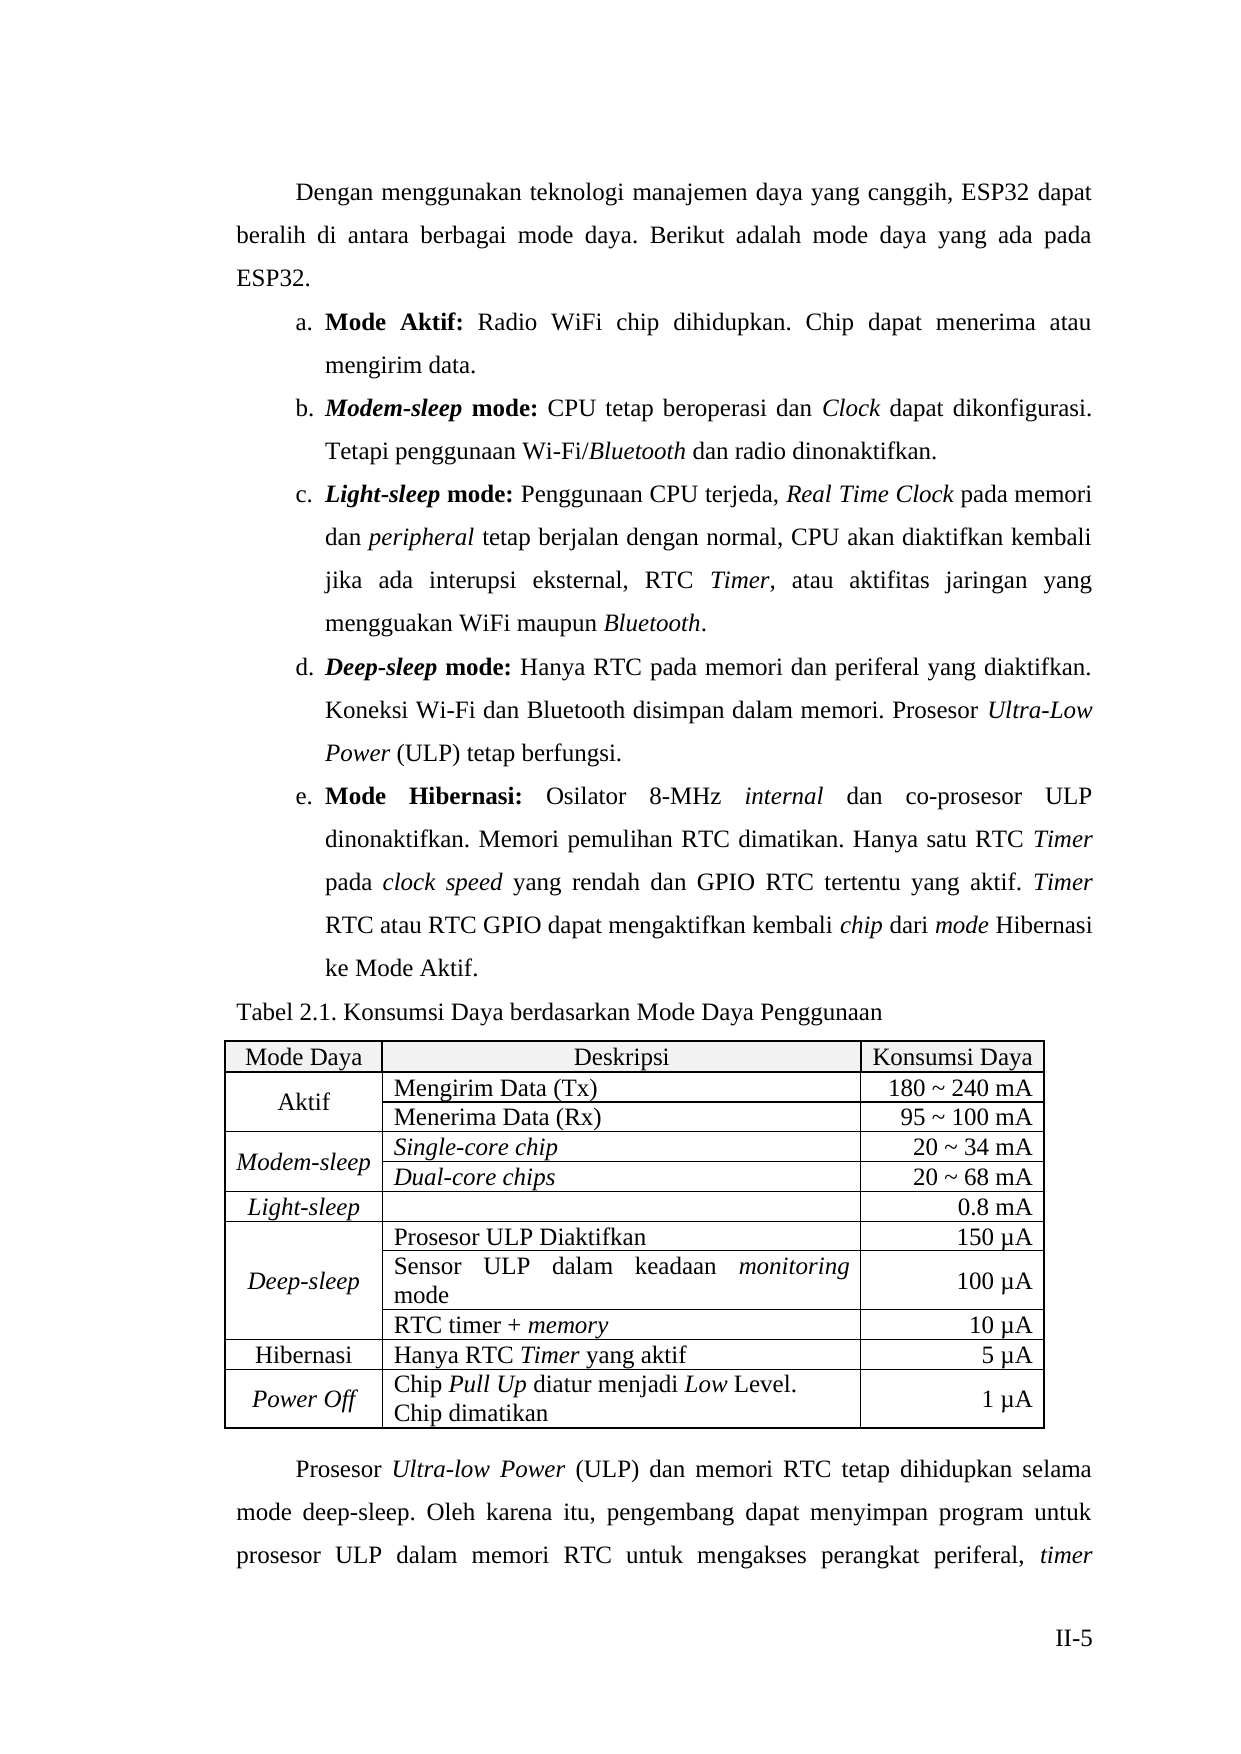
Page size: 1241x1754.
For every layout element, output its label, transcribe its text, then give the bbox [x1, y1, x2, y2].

table_cell Deep-sleep [226, 1222, 382, 1339]
table_cell RTC timer + memory [383, 1310, 860, 1339]
table_cell Mengirim Data (Tx) [383, 1073, 860, 1101]
table_cell Hanya RTC Timer yang aktif [383, 1340, 860, 1368]
table_cell Light-sleep [226, 1192, 382, 1221]
table_header Konsumsi Daya [862, 1042, 1043, 1071]
table_cell Power Off [226, 1370, 382, 1427]
table_cell 100 µA [861, 1251, 1043, 1309]
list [236, 1454, 1092, 1569]
table_cell 95 ~ 100 mA [861, 1103, 1043, 1131]
table_cell Sensor ULP dalam keadaan monitoring mode [383, 1251, 860, 1309]
list Tabel 2.1. Konsumsi Daya berdasarkan Mode Daya Penggunaan [236, 997, 1092, 1025]
table_cell Hibernasi [226, 1340, 382, 1368]
table_cell Modem-sleep [226, 1132, 382, 1191]
table_header Mode Daya [226, 1042, 381, 1071]
table_header Deskripsi [383, 1042, 860, 1071]
table_cell Chip Pull Up diatur menjadi Low Level. Chip dimatikan [383, 1370, 860, 1427]
table_cell 20 ~ 68 mA [861, 1162, 1043, 1191]
list Mode Aktif: Radio WiFi chip dihidupkan. Chip dapat menerima atau mengirim data. [295, 307, 1092, 378]
table_cell 0.8 mA [861, 1192, 1043, 1221]
table_cell 20 ~ 34 mA [861, 1132, 1043, 1161]
table_cell Aktif [226, 1073, 382, 1131]
list Mode Hibernasi: Osilator 8-MHz internal dan co-prosesor ULP dinonaktifkan. Memori pemulihan RTC dimatikan. Hanya satu RTC Timer pada clock speed yang rendah dan GPIO RTC tertentu yang aktif. Timer RTC atau RTC GPIO dapat mengaktifkan kembali chip dari mode Hibernasi ke Mode Aktif. [295, 781, 1092, 982]
table_cell Dual-core chips [383, 1162, 860, 1191]
table_cell Prosesor ULP Diaktifkan [383, 1222, 860, 1250]
list Dengan menggunakan teknologi manajemen daya yang canggih, ESP32 dapat beralih di antara berbagai mode daya. Berikut adalah mode daya yang ada pada ESP32. [236, 177, 1092, 292]
table_cell 1 µA [861, 1370, 1043, 1427]
table_cell 180 ~ 240 mA [861, 1073, 1043, 1101]
table_cell 150 µA [861, 1222, 1043, 1250]
table_cell Menerima Data (Rx) [383, 1103, 860, 1131]
table_cell Single-core chip [383, 1132, 860, 1161]
list Deep-sleep mode: Hanya RTC pada memori dan periferal yang diaktifkan. Koneksi Wi-Fi dan Bluetooth disimpan dalam memori. Prosesor Ultra-Low Power (ULP) tetap berfungsi. [295, 652, 1092, 767]
table_cell [383, 1192, 860, 1221]
list Light-sleep mode: Penggunaan CPU terjeda, Real Time Clock pada memori dan peripheral tetap berjalan dengan normal, CPU akan diaktifkan kembali jika ada interupsi eksternal, RTC Timer, atau aktifitas jaringan yang mengguakan WiFi maupun Bluetooth. [295, 479, 1092, 637]
table_cell 10 µA [861, 1310, 1043, 1339]
table_cell 5 µA [861, 1340, 1043, 1368]
list Modem-sleep mode: CPU tetap beroperasi dan Clock dapat dikonfigurasi. Tetapi penggunaan Wi-Fi/Bluetooth dan radio dinonaktifkan. [295, 393, 1092, 465]
